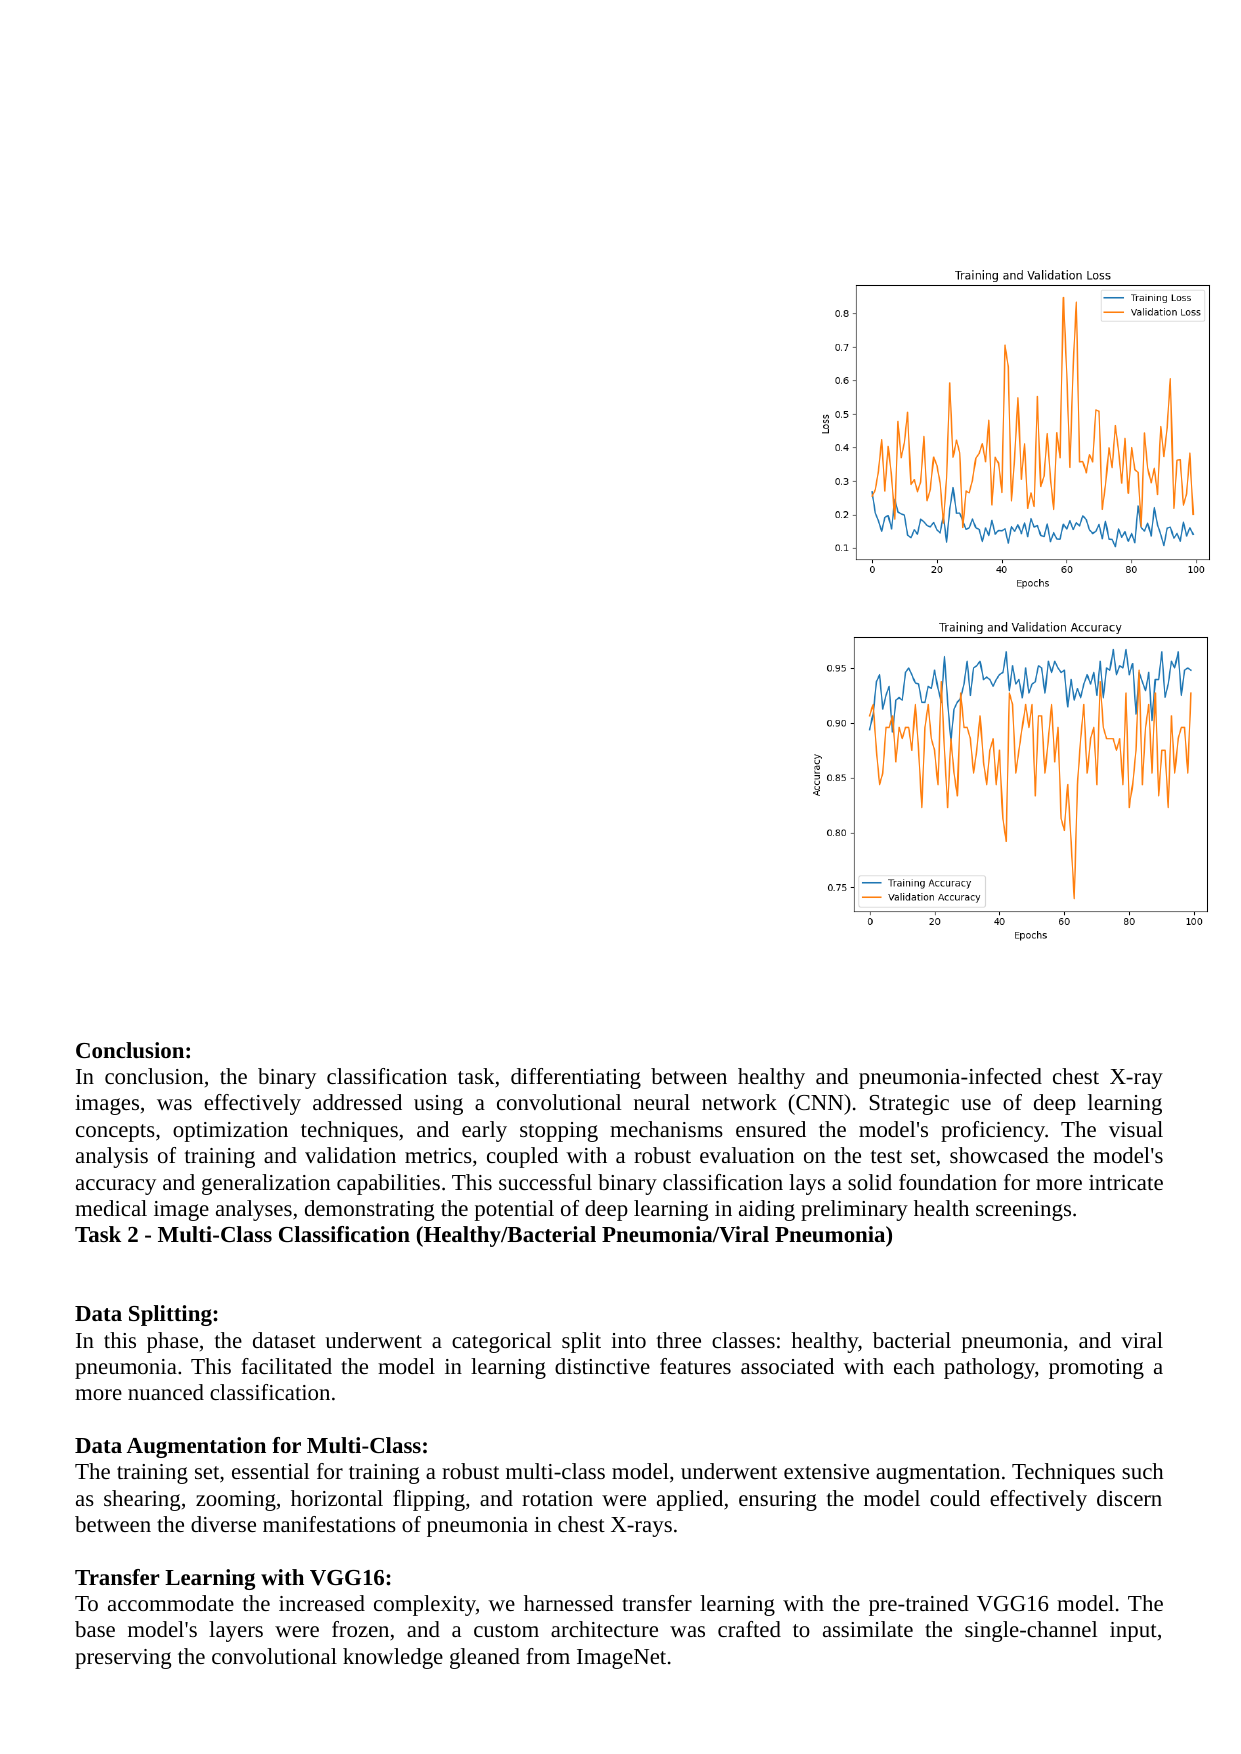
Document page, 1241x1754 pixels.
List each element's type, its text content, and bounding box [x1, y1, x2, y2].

text Task 2 - Multi-Class Classification (Healthy/Bacterial Pneumonia/Viral Pneumonia) [75, 1221, 1165, 1248]
picture [818, 263, 1215, 595]
picture [806, 615, 1217, 947]
text Conclusion: [75, 1037, 1165, 1063]
text In conclusion, the binary classification task, differentiating between healthy and pneumonia-infected chest X-ray images, was effectively addressed using a convolutional neural network (CNN). Strategic use of deep learning concepts, optimization techniques, and early stopping mechanisms ensured the model's proficiency. The visual analysis of training and validation metrics, coupled with a robust evaluation on the test set, showcased the model's accuracy and generalization capabilities. This successful binary classification lays a solid foundation for more intricate medical image analyses, demonstrating the potential of deep learning in aiding preliminary health screenings. [75, 1063, 1165, 1221]
text To accommodate the increased complexity, we harnessed transfer learning with the pre-trained VGG16 model. The base model's layers were frozen, and a custom architecture was crafted to assimilate the single-channel input, preserving the convolutional knowledge gleaned from ImageNet. [75, 1590, 1165, 1669]
text Data Splitting: [75, 1300, 1165, 1327]
text Transfer Learning with VGG16: [75, 1564, 1165, 1590]
text In this phase, the dataset underwent a categorical split into three classes: healthy, bacterial pneumonia, and viral pneumonia. This facilitated the model in learning distinctive features associated with each pathology, promoting a more nuanced classification. [75, 1327, 1165, 1406]
text The training set, essential for training a robust multi-class model, underwent extensive augmentation. Techniques such as shearing, zooming, horizontal flipping, and rotation were applied, ensuring the model could effectively discern between the diverse manifestations of pneumonia in chest X-rays. [75, 1458, 1165, 1537]
text Data Augmentation for Multi-Class: [75, 1432, 1165, 1458]
